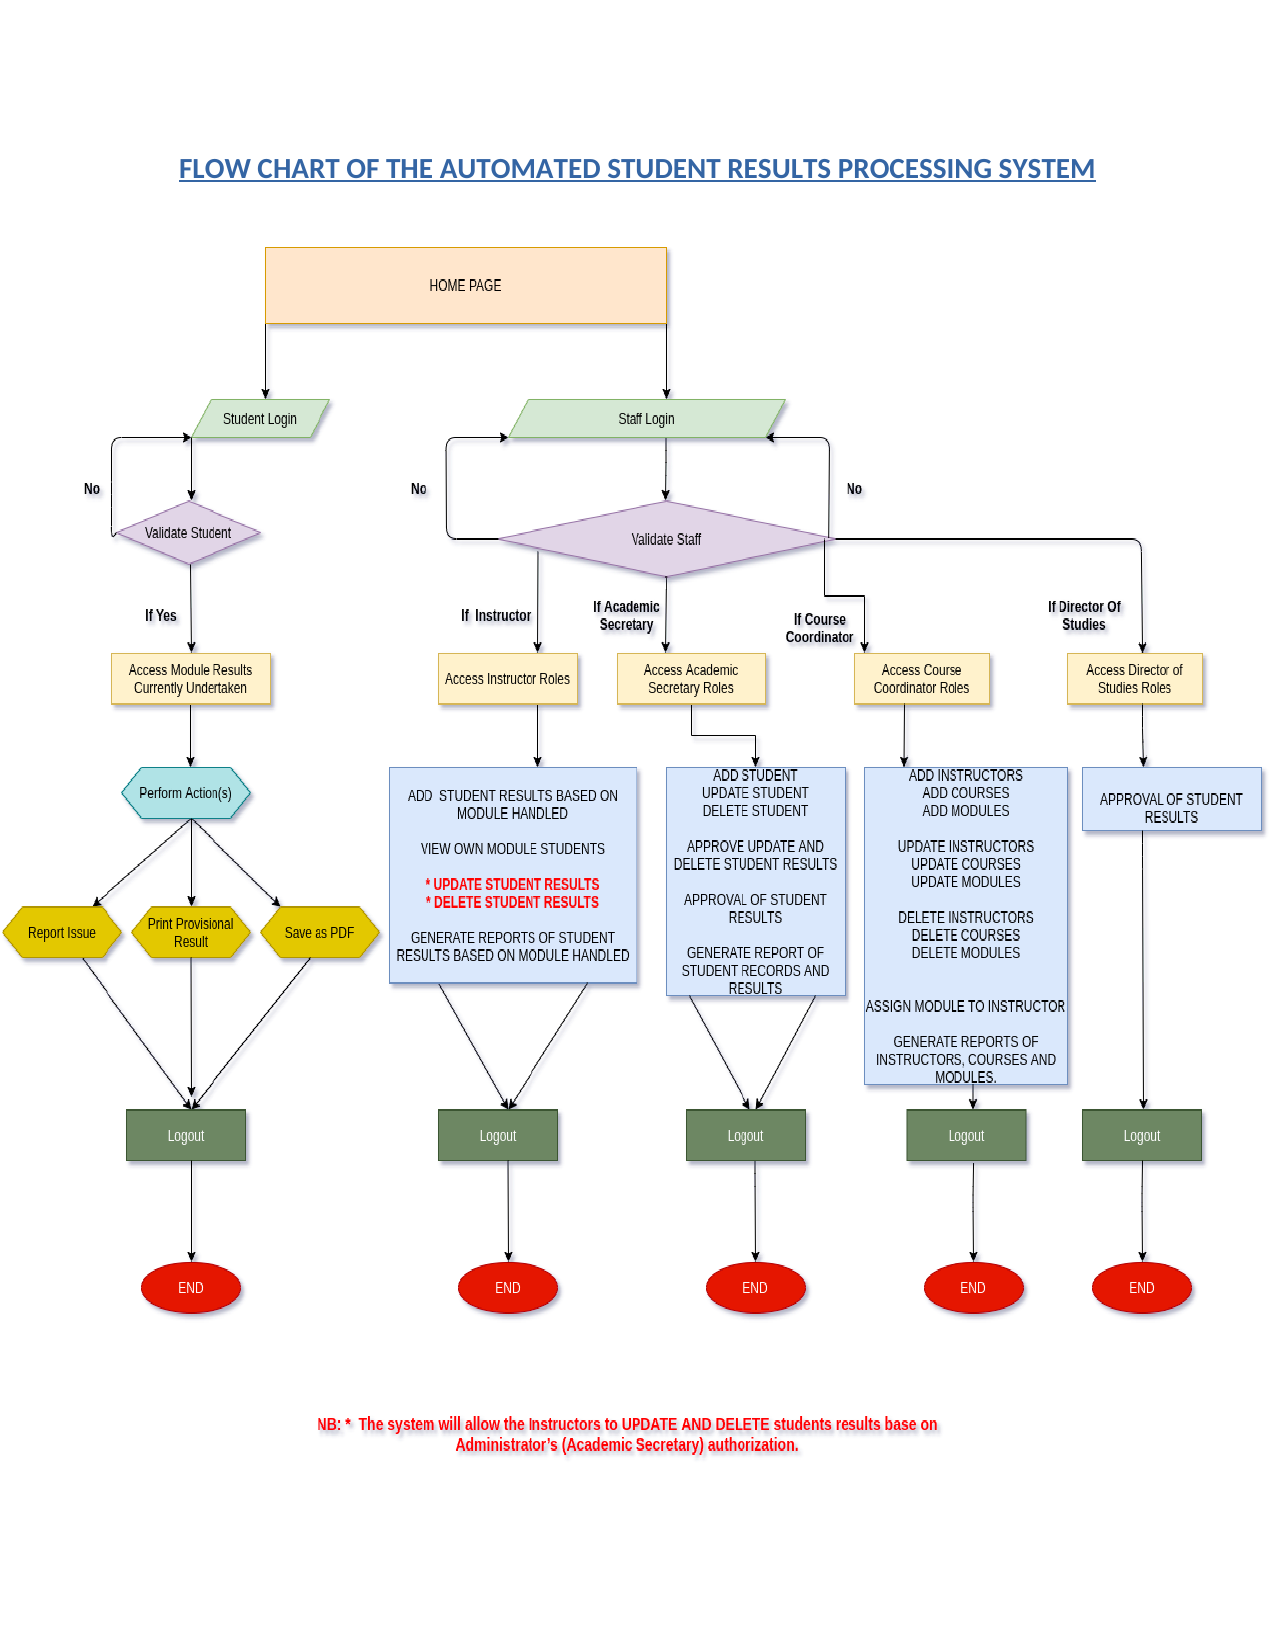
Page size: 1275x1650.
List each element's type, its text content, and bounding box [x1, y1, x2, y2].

picture [2, 247, 1272, 1469]
list FLOW CHART OF THE AUTOMATED STUDENT RESULTS PROCESSING SYSTEM [150, 150, 1125, 186]
